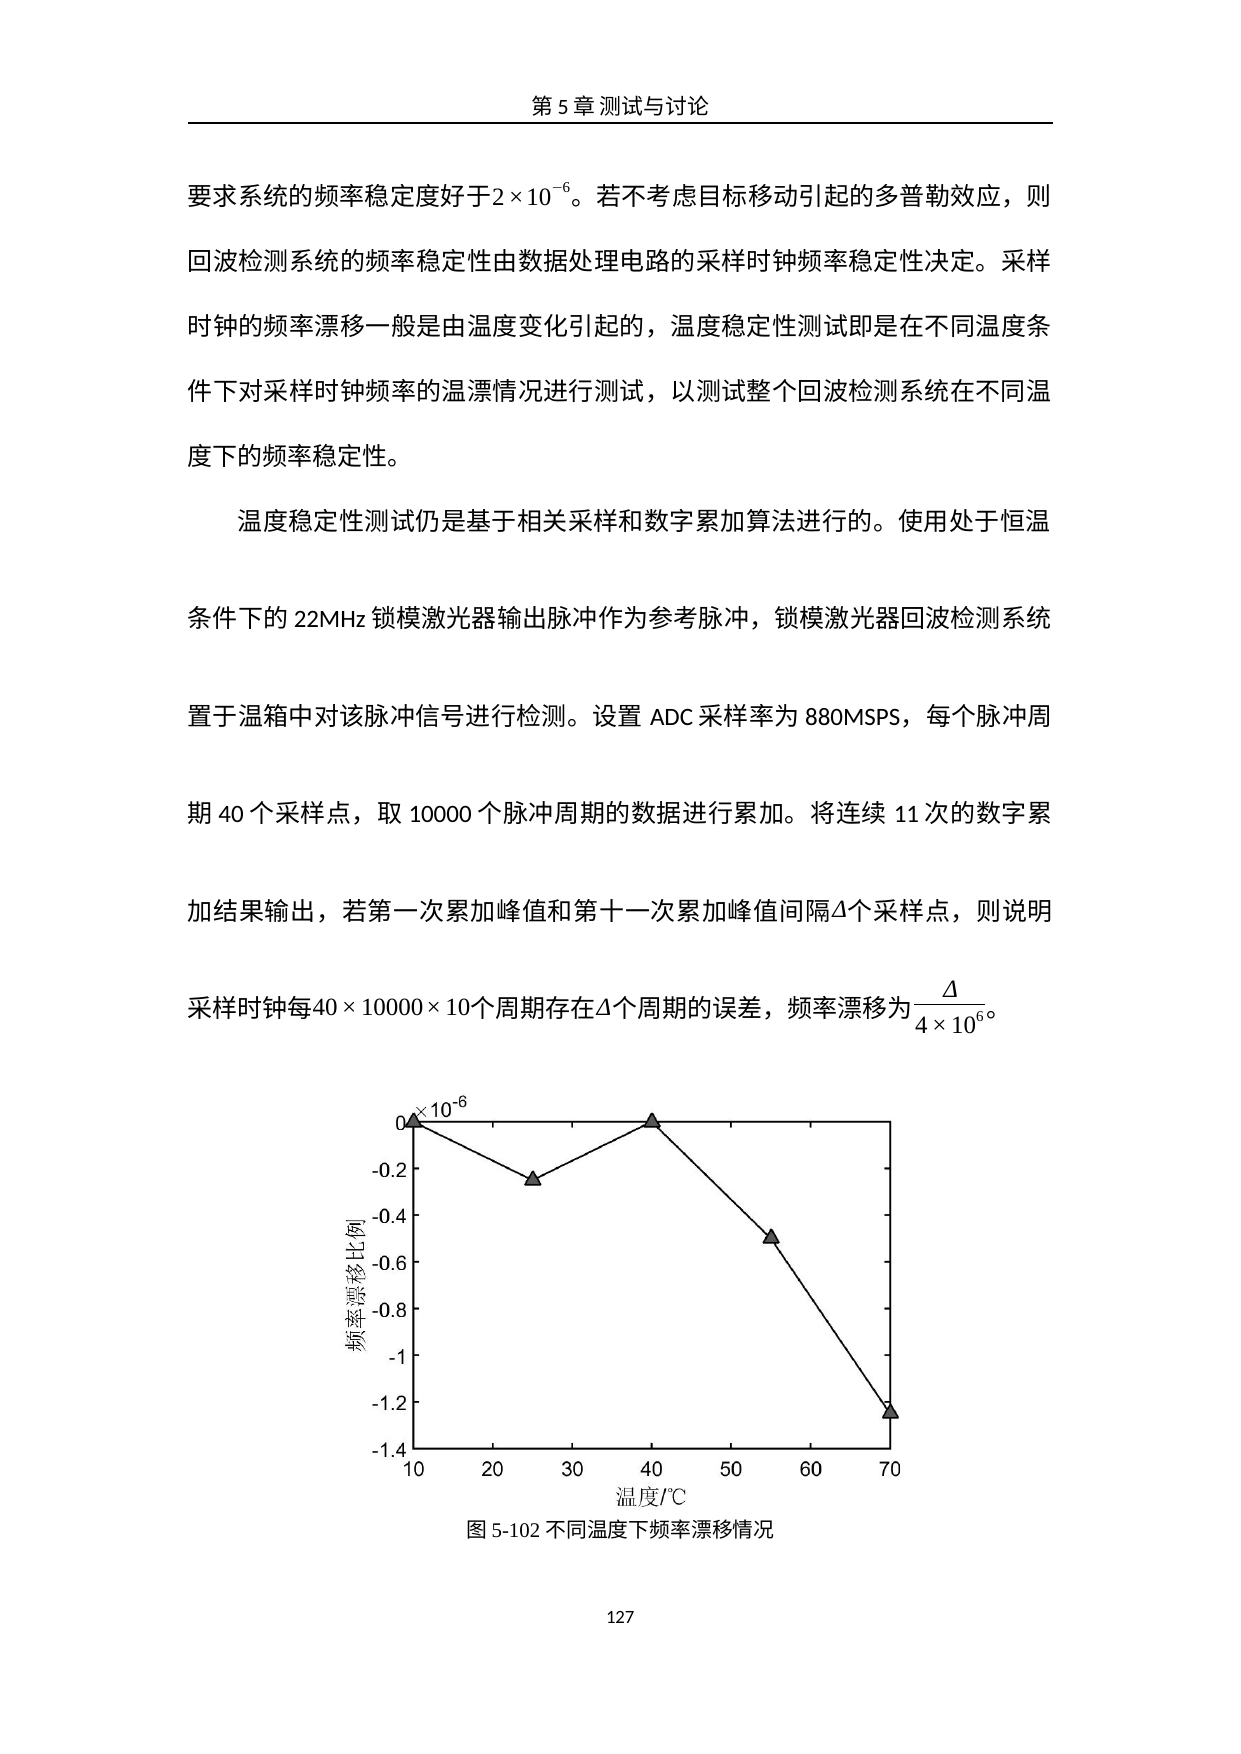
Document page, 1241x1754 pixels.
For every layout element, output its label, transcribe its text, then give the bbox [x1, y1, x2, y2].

picture [340, 1090, 901, 1510]
text 温度稳定性测试仍是基于相关采样和数字累加算法进行的。使用处于恒温条件下的22MHz锁模激光器输出脉冲作为参考脉冲，锁模激光器回波检测系统置于温箱中对该脉冲信号进行检测。设置ADC采样率为880MSPS，每个脉冲周期40个采样点，取10000个脉冲周期的数据进行累加。将连续11次的数字累加结果输出，若第一次累加峰值和第十一次累加峰值间隔个采样点，则说明采样时钟每个周期存在个周期的误差，频率漂移为。 [187, 487, 1053, 1039]
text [187, 162, 1053, 487]
